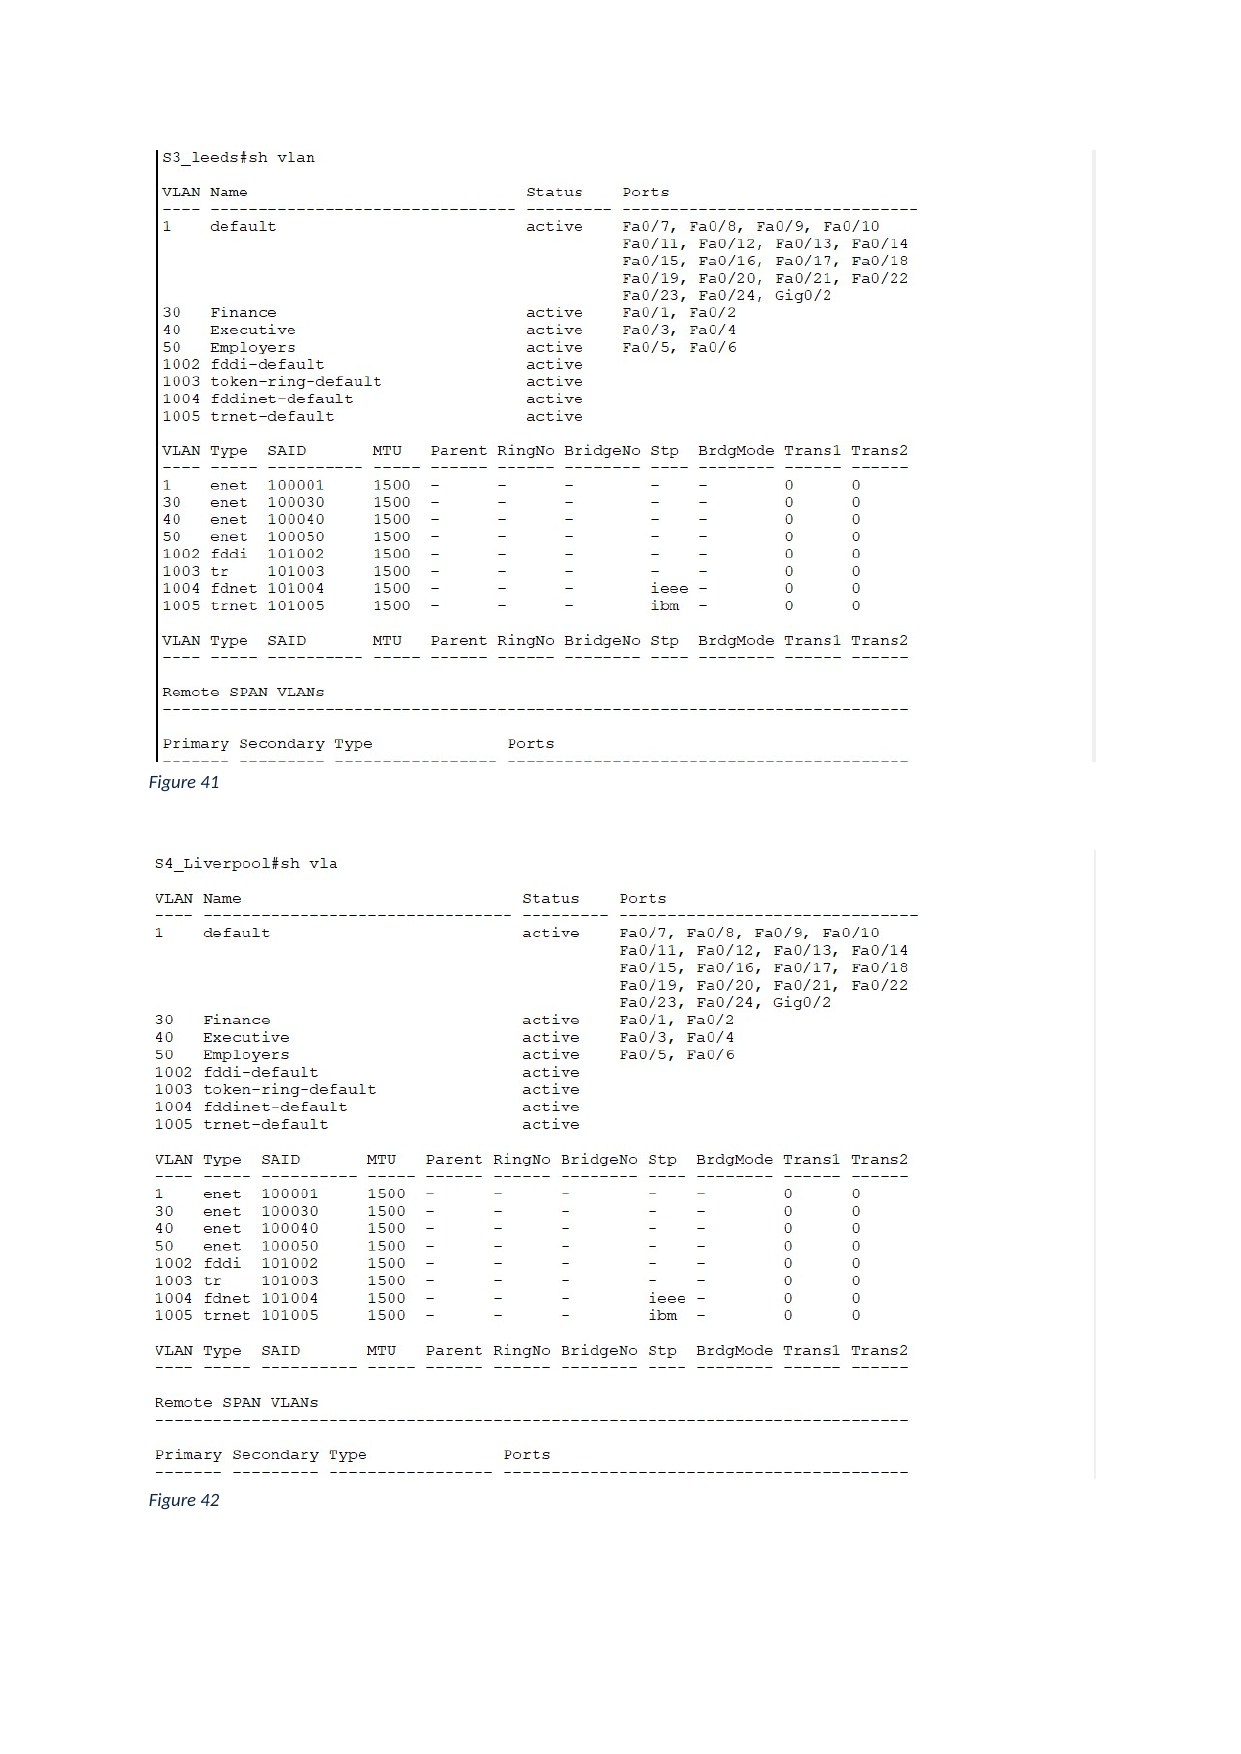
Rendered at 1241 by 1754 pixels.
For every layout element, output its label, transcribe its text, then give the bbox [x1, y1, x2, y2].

picture [155, 150, 1096, 762]
text Figure 41 [148, 771, 1096, 794]
text Figure 42 [148, 1488, 1096, 1511]
picture [155, 850, 1096, 1479]
